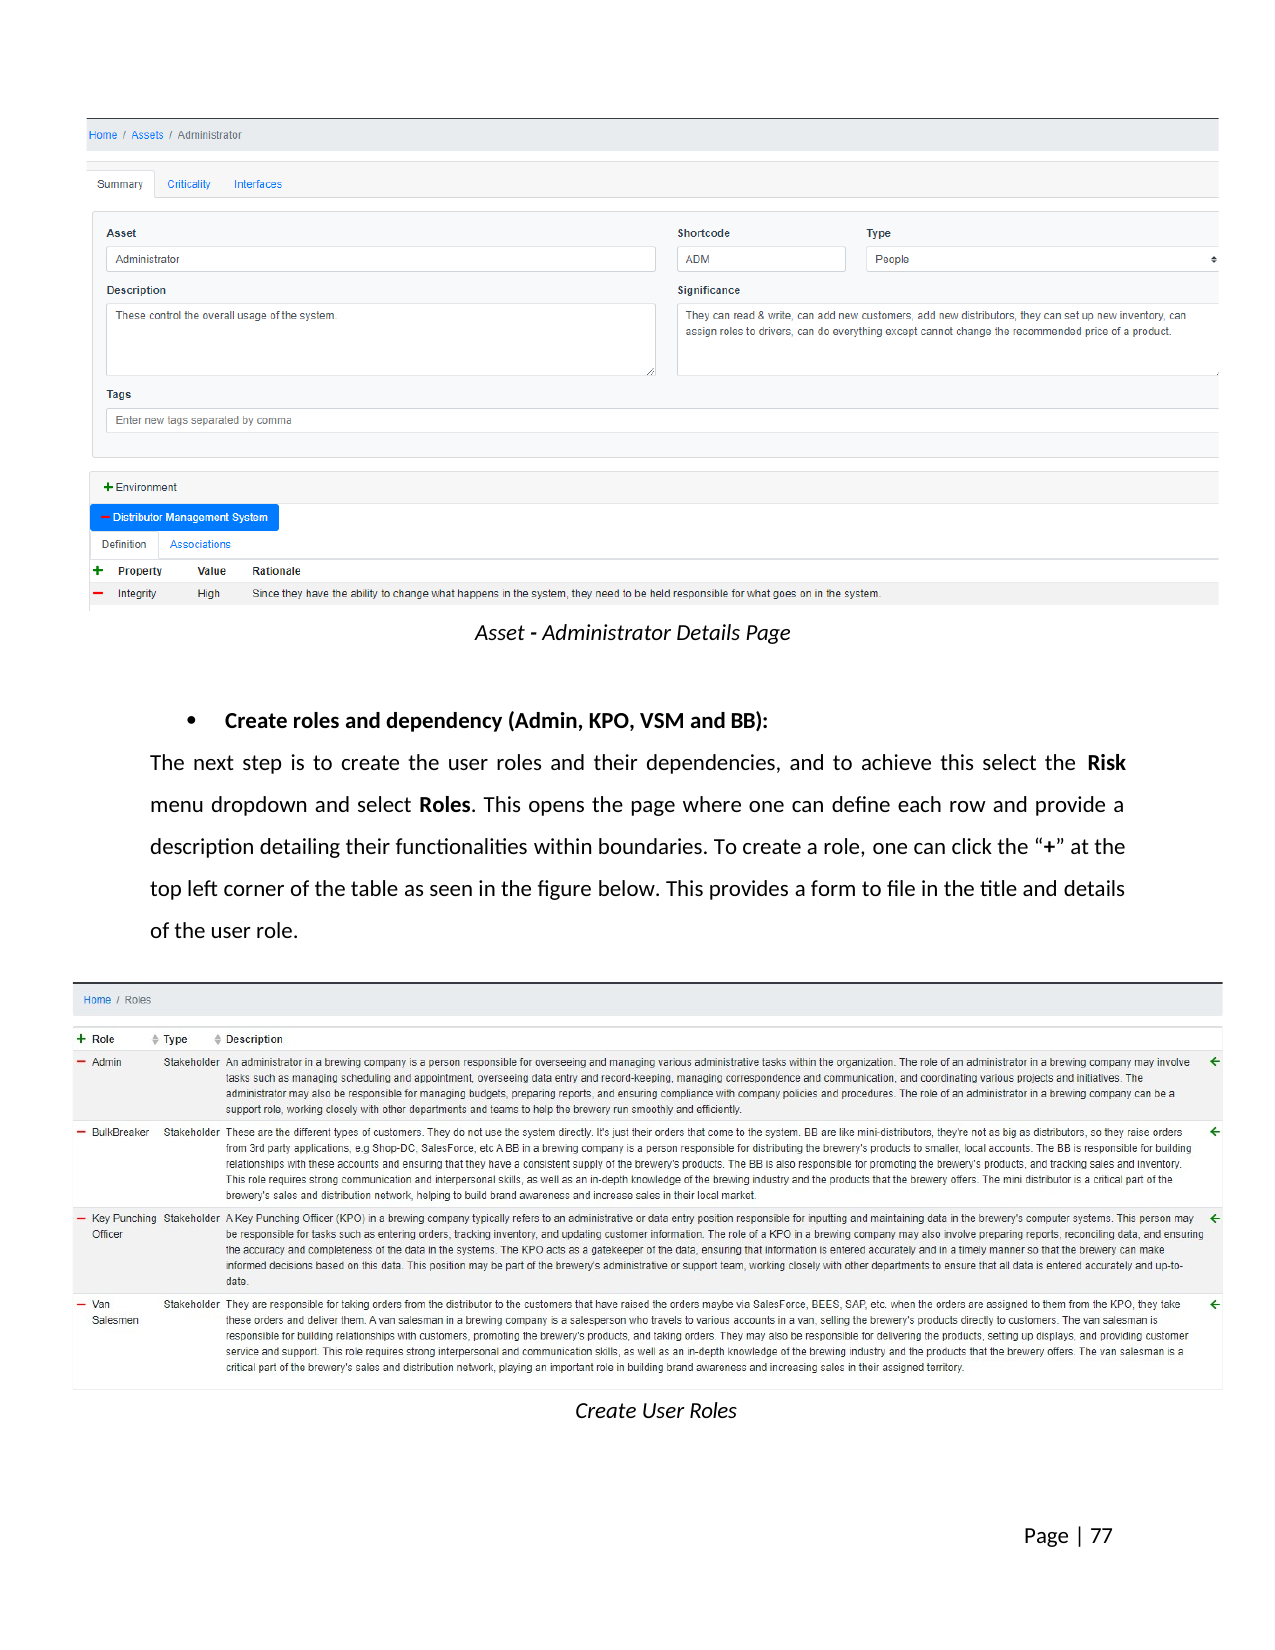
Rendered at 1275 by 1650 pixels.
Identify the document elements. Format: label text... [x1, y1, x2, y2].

text The next step is to create the user roles and their dependencies, and to achieve this select the Risk menu dropdown and select Roles. This opens the page where one can define each row and provide a description detailing their functionalities within boundaries. To create a role, one can click the “+” at the top left corner of the table as seen in the figure below. This provides a form to file in the title and details of the user role. [150, 748, 1126, 944]
text Create User Roles [326, 987, 986, 1424]
subtitle Create roles and dependency (Admin, KPO, VSM and BB): [187, 706, 1239, 734]
picture [86, 118, 1219, 611]
text Asset - Administrator Details Page [319, 618, 947, 646]
picture [72, 982, 1223, 1390]
